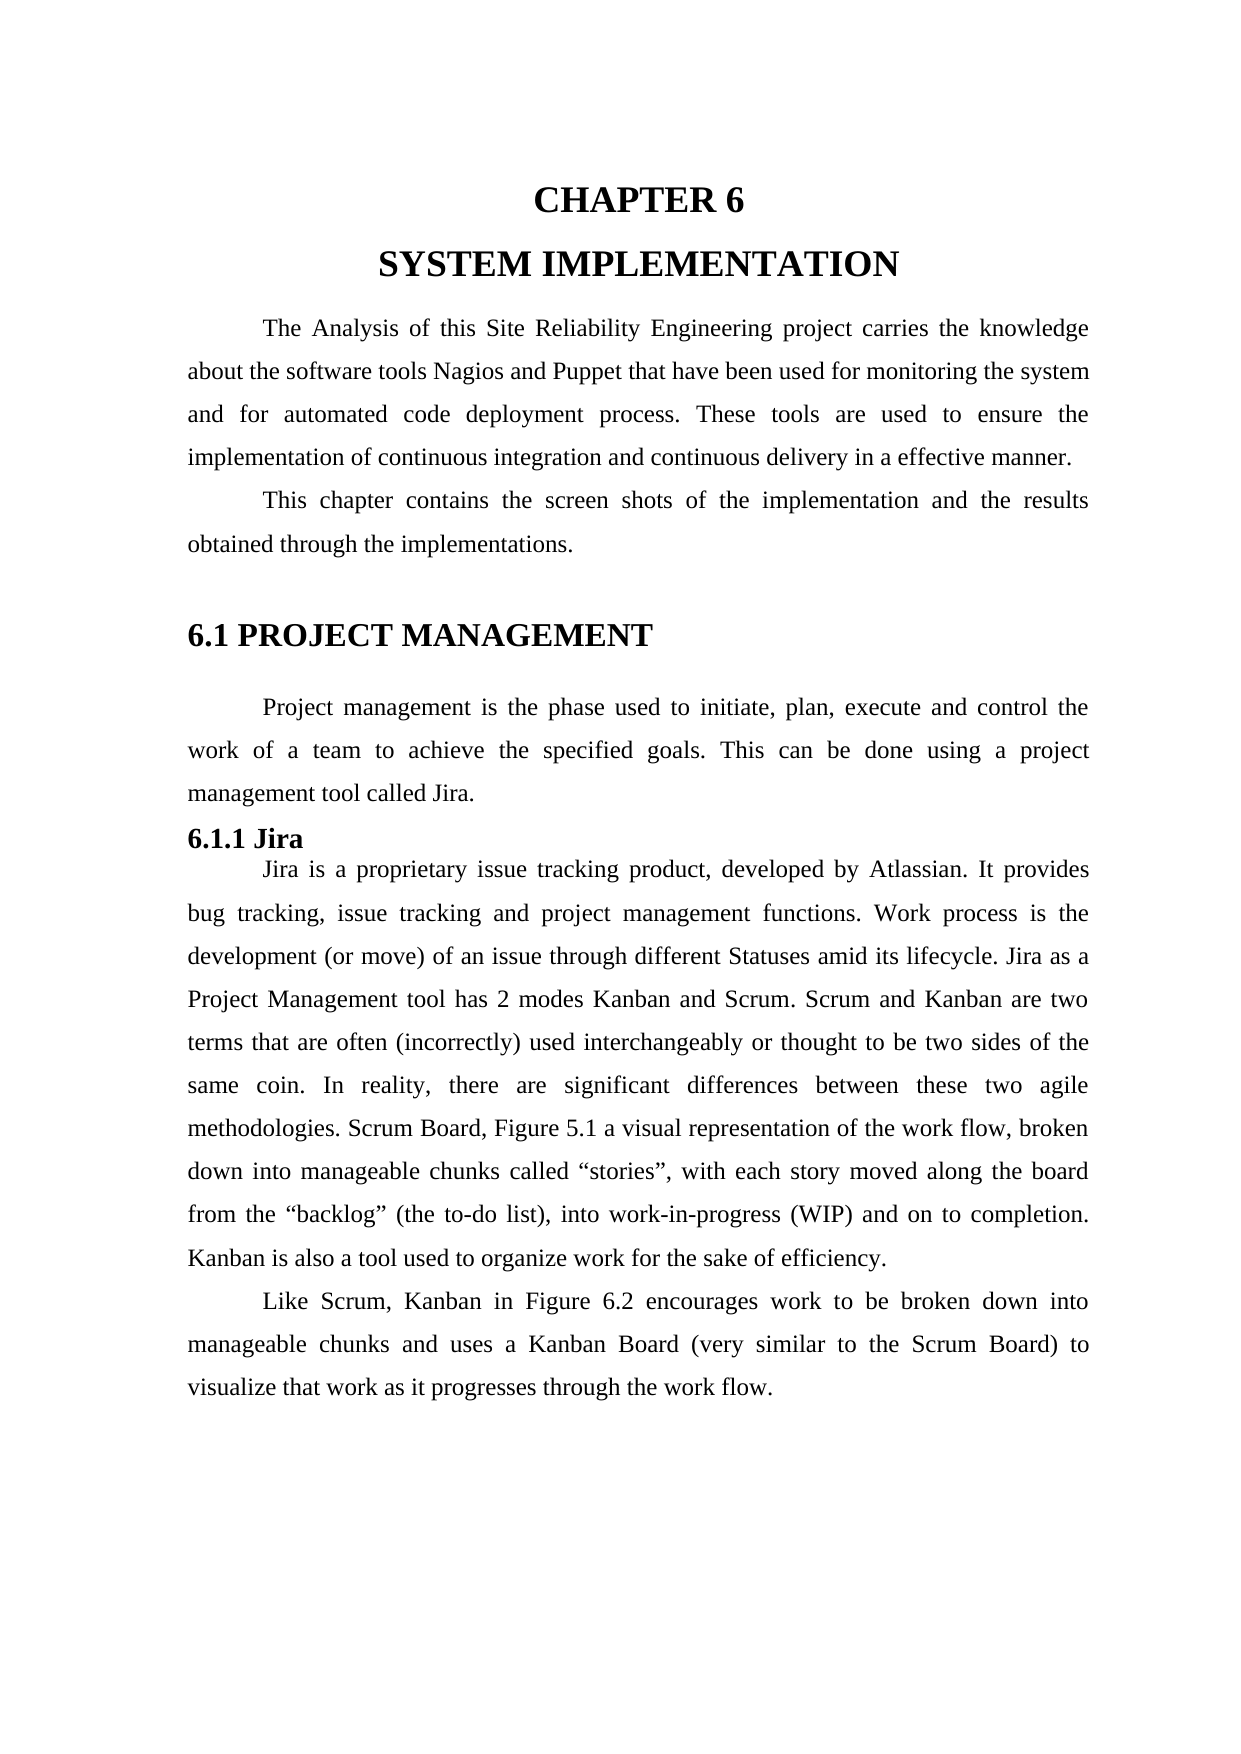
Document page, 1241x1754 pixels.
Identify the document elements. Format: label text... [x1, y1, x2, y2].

text Like Scrum, Kanban in Figure 6.2 encourages work to be broken down into manageable chunks and uses a Kanban Board (very similar to the Scrum Board) to visualize that work as it progresses through the work flow. [187, 1286, 1090, 1401]
text 6.1 PROJECT MANAGEMENT [187, 615, 1090, 653]
text 6.1.1 Jira [187, 821, 1090, 854]
text Project management is the phase used to initiate, plan, execute and control the work of a team to achieve the specified goals. This can be done using a project management tool called Jira. [187, 692, 1090, 807]
text This chapter contains the screen shots of the implementation and the results obtained through the implementations. [187, 486, 1090, 557]
text CHAPTER 6 [187, 177, 1090, 220]
text The Analysis of this Site Reliability Engineering project carries the knowledge about the software tools Nagios and Puppet that have been used for monitoring the system and for automated code deployment process. These tools are used to ensure the implementation of continuous integration and continuous delivery in a effective manner. [187, 313, 1090, 471]
text Jira is a proprietary issue tracking product, developed by Atlassian. It provides bug tracking, issue tracking and project management functions. Work process is the development (or move) of an issue through different Statuses amid its lifecycle. Jira as a Project Management tool has 2 modes Kanban and Scrum. Scrum and Kanban are two terms that are often (incorrectly) used interchangeably or thought to be two sides of the same coin. In reality, there are significant differences between these two agile methodologies. Scrum Board, Figure 5.1 a visual representation of the work flow, broken down into manageable chunks called “stories”, with each story moved along the board from the “backlog” (the to-do list), into work-in-progress (WIP) and on to completion. Kanban is also a tool used to organize work for the sake of efficiency. [187, 854, 1090, 1271]
text SYSTEM IMPLEMENTATION [187, 242, 1090, 285]
